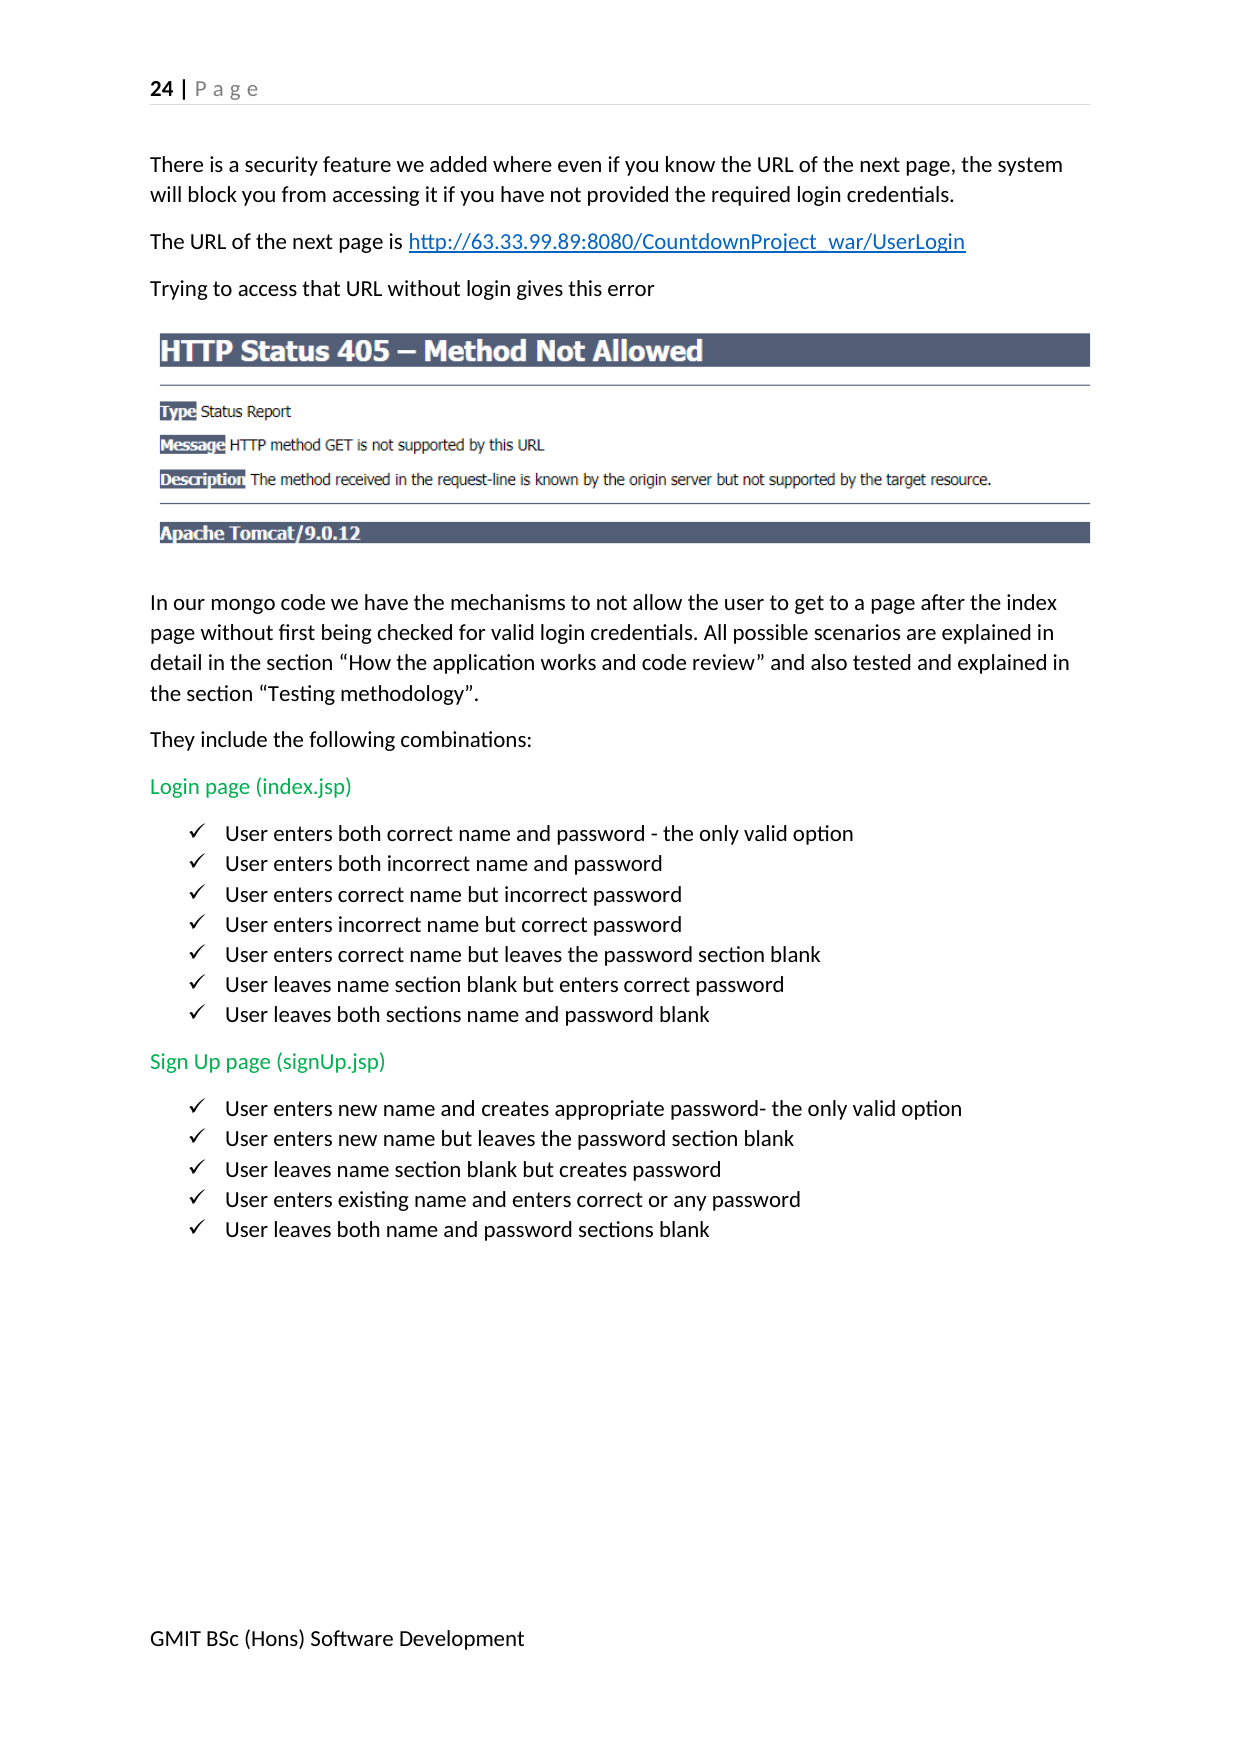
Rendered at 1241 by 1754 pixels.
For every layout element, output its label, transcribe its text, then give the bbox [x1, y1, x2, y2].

text Sign Up page (signUp.jsp) [150, 1047, 1090, 1075]
list User enters new name but leaves the password section blank [187, 1124, 1090, 1152]
text The URL of the next page is http://63.33.99.89:8080/CountdownProject_war/UserLogin [150, 227, 1090, 255]
text Login page (index.jsp) [150, 772, 1090, 800]
list User enters new name and creates appropriate password- the only valid option [187, 1094, 1090, 1122]
text They include the following combinations: [150, 726, 1090, 753]
text In our mongo code we have the mechanisms to not allow the user to get to a page after the index page without first being checked for valid login credentials. All possible scenarios are explained in detail in the section “How the application works and code review” and also tested and explained in the section “Testing methodology”. [150, 588, 1090, 707]
list User enters existing name and enters correct or any password [187, 1185, 1090, 1213]
list User enters incorrect name but correct password [187, 910, 1090, 938]
list User enters correct name but incorrect password [187, 880, 1090, 908]
text Trying to access that URL without login gives this error [150, 274, 1090, 302]
list User enters both incorrect name and password [187, 849, 1090, 877]
list User leaves name section blank but creates password [187, 1155, 1090, 1183]
list User enters correct name but leaves the password section blank [187, 940, 1090, 968]
picture [150, 320, 1091, 570]
list User enters both correct name and password - the only valid option [187, 819, 1090, 847]
list User leaves both sections name and password blank [187, 1001, 1090, 1028]
list User leaves both name and password sections blank [187, 1215, 1090, 1243]
list User leaves name section blank but enters correct password [187, 970, 1090, 998]
text There is a security feature we added where even if you know the URL of the next page, the system will block you from accessing it if you have not provided the required login credentials. [150, 150, 1090, 208]
